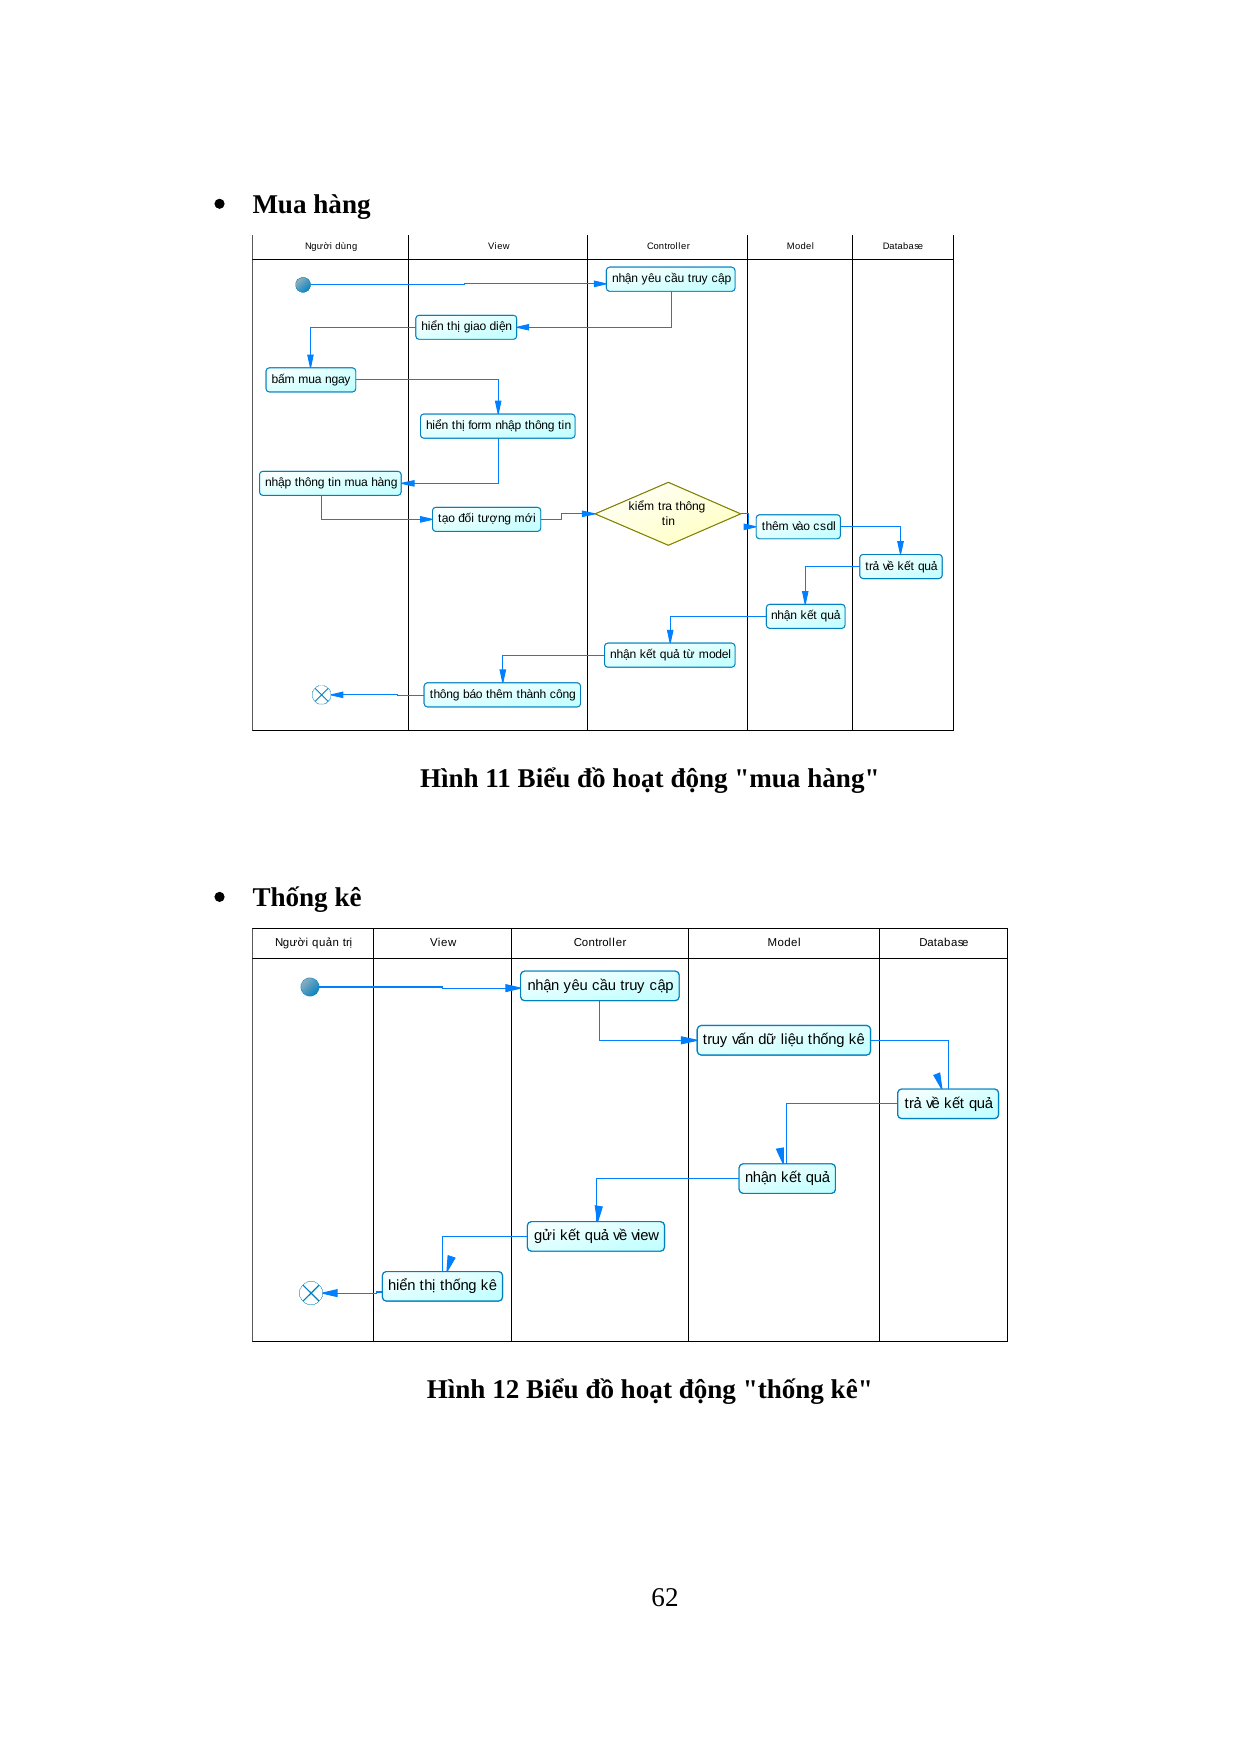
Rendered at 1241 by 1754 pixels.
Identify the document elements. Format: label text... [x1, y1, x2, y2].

picture [295, 277, 311, 293]
picture [312, 685, 331, 705]
picture [300, 977, 320, 997]
list Mua hàng [215, 188, 1122, 219]
list Thống kê [215, 881, 1122, 912]
